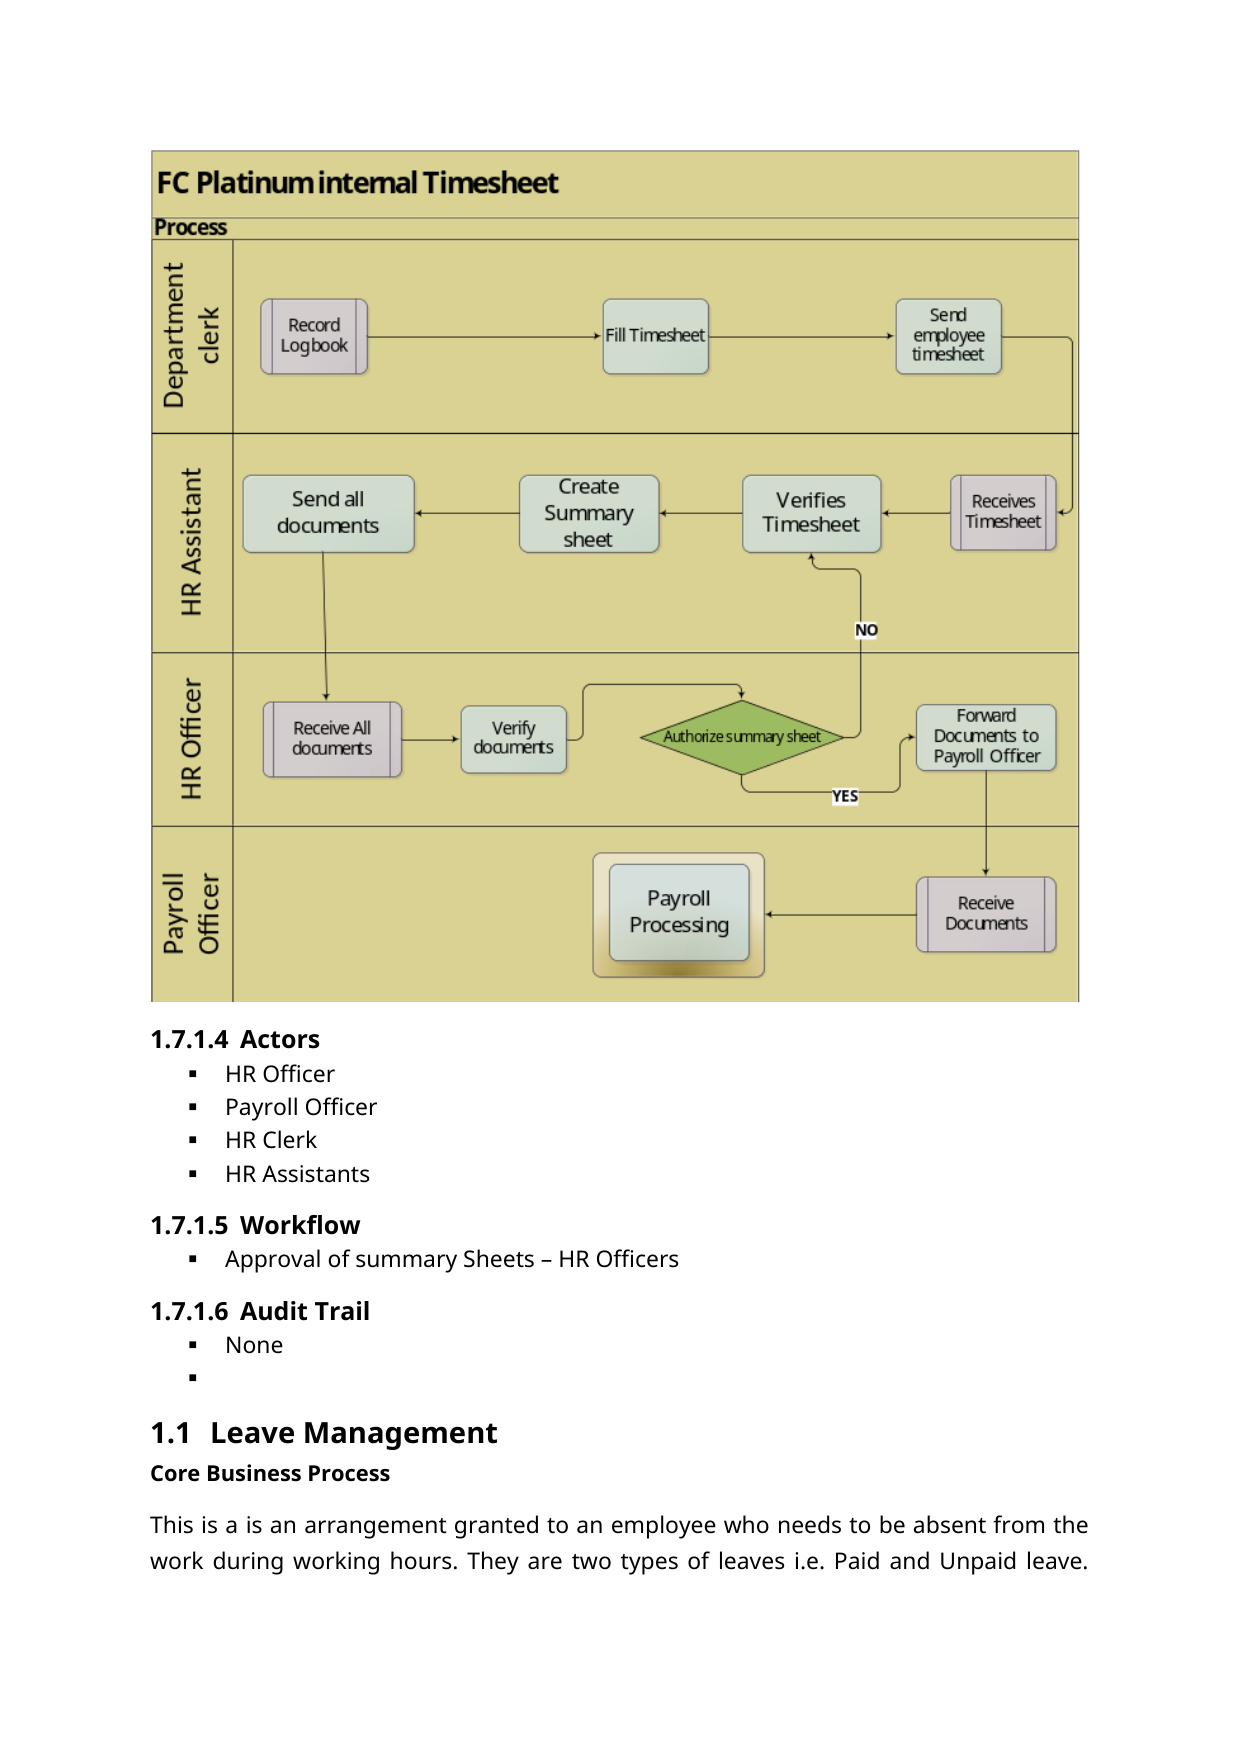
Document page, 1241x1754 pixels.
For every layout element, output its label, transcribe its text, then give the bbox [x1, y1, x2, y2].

text Core Business Process [150, 1458, 1090, 1488]
list HR Officer [187, 1058, 1090, 1089]
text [150, 1509, 1090, 1545]
list HR Clerk [187, 1124, 1090, 1156]
list Payroll Officer [187, 1091, 1090, 1123]
subtitle Workflow [150, 1207, 1090, 1241]
subtitle Audit Trail [150, 1293, 1090, 1327]
list None [187, 1329, 1090, 1361]
list HR Assistants [187, 1158, 1090, 1189]
list Approval of summary Sheets – HR Officers [187, 1243, 1090, 1275]
subtitle Actors [150, 1022, 1090, 1056]
subtitle Leave Management [150, 1412, 1090, 1452]
